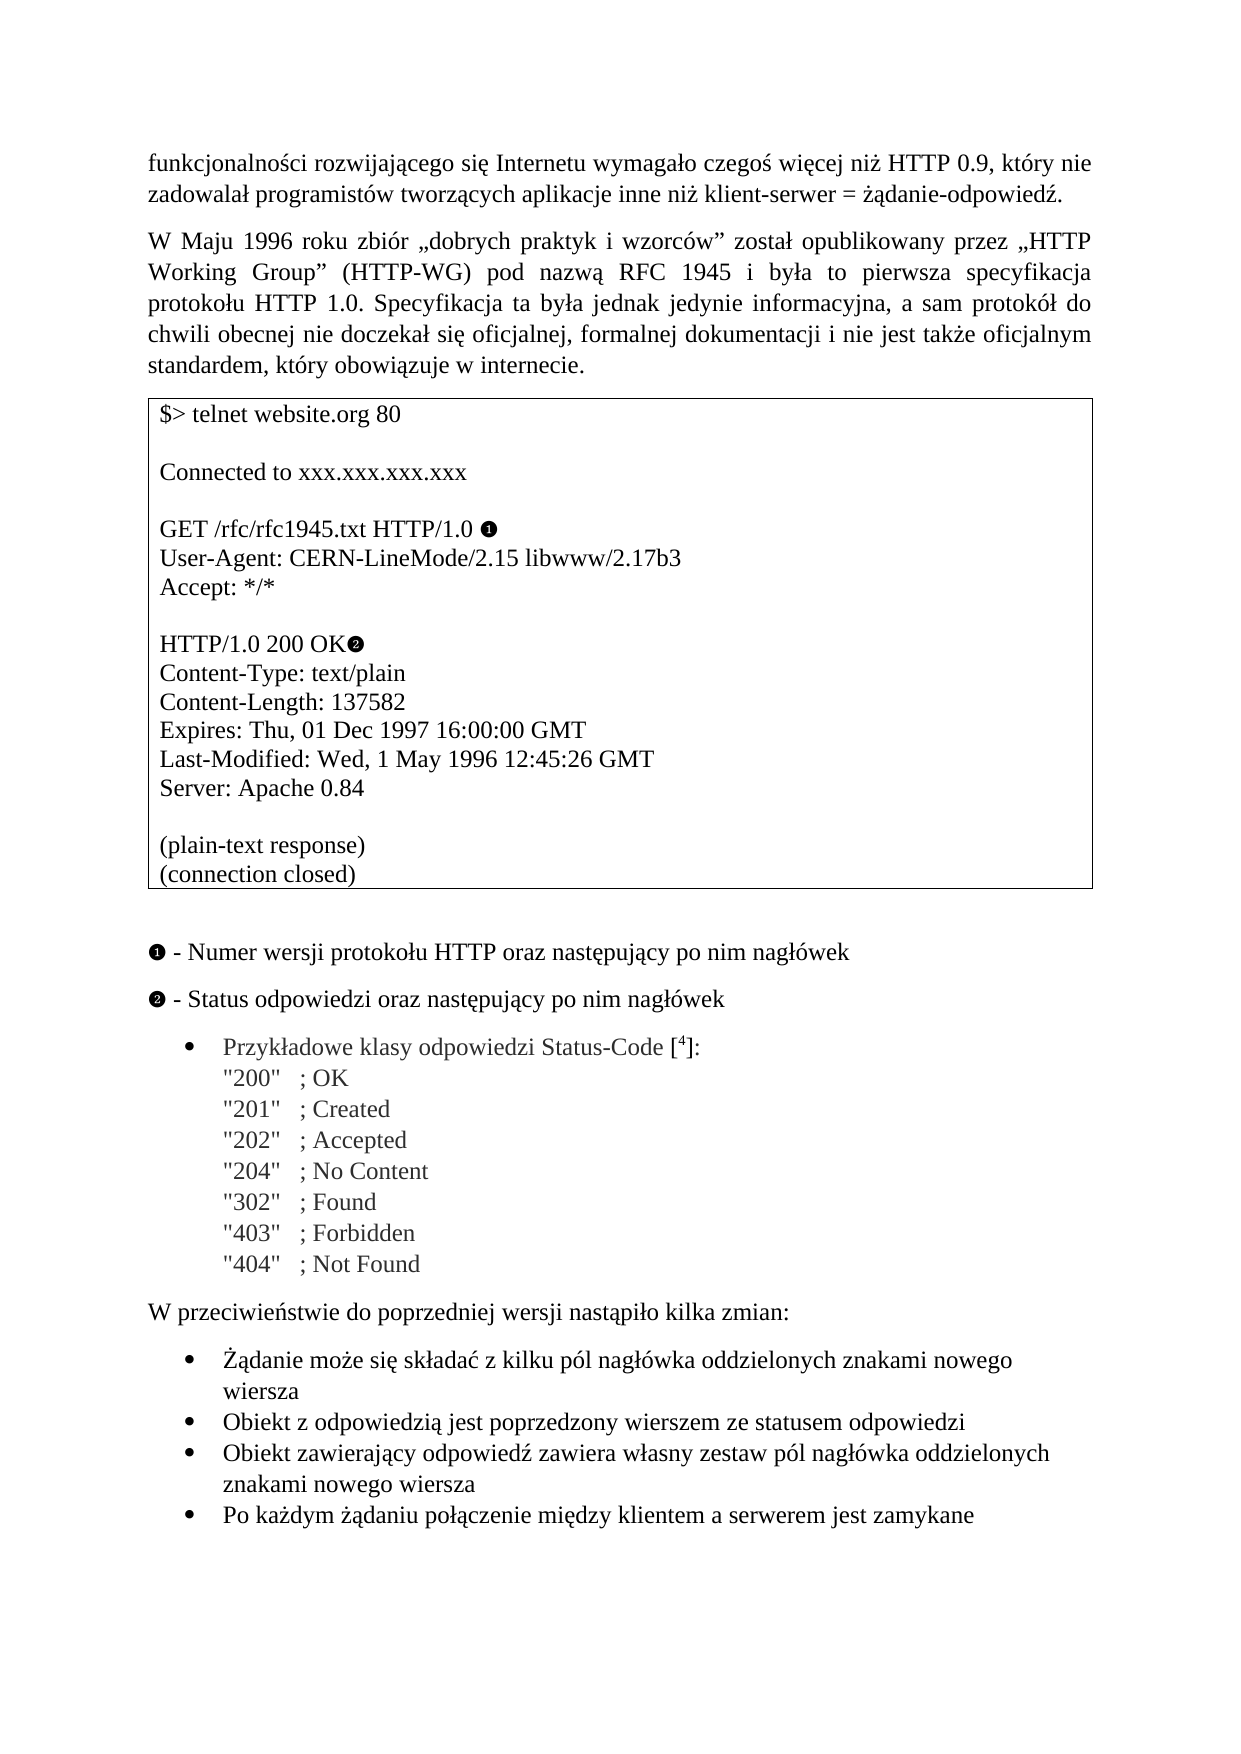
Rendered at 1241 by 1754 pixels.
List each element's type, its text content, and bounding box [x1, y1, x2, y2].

text ❷ - Status odpowiedzi oraz następujący po nim nagłówek [148, 984, 1093, 1013]
list Obiekt z odpowiedzią jest poprzedzony wierszem ze statusem odpowiedzi [185, 1407, 1093, 1436]
list Po każdym żądaniu połączenie między klientem a serwerem jest zamykane [185, 1500, 1093, 1529]
list Przykładowe klasy odpowiedzi Status-Code []: "200" ; OK "201" ; Created "202" ; Accepted "204" ; No Content "302" ; Found "403" ; Forbidden "404" ; Not Found [185, 1032, 1093, 1278]
list Żądanie może się składać z kilku pól nagłówka oddzielonych znakami nowego wiersza [185, 1345, 1093, 1405]
list Obiekt zawierający odpowiedź zawiera własny zestaw pól nagłówka oddzielonych znakami nowego wiersza [185, 1438, 1093, 1498]
text W przeciwieństwie do poprzedniej wersji nastąpiło kilka zmian: [148, 1297, 1093, 1326]
text ❶ - Numer wersji protokołu HTTP oraz następujący po nim nagłówek [148, 937, 1093, 966]
table_header $> telnet website.org 80 Connected to xxx.xxx.xxx.xxx GET /rfc/rfc1945.txt HTTP/1.0 ❶ User-Agent: CERN-LineMode/2.15 libwww/2.17b3 Accept: */* HTTP/1.0 200 OK❷ Content-Type: text/plain Content-Length: 137582 Expires: Thu, 01 Dec 1997 16:00:00 GMT Last-Modified: Wed, 1 May 1996 12:45:26 GMT Server: Apache 0.84 (plain-text response) (connection closed) [149, 399, 1092, 888]
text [148, 148, 1093, 207]
text W Maju 1996 roku zbiór „dobrych praktyk i wzorców” został opublikowany przez „HTTP Working Group” (HTTP-WG) pod nazwą RFC 1945 i była to pierwsza specyfikacja protokołu HTTP 1.0. Specyfikacja ta była jednak jedynie informacyjna, a sam protokół do chwili obecnej nie doczekał się oficjalnej, formalnej dokumentacji i nie jest także oficjalnym standardem, który obowiązuje w internecie. [148, 226, 1093, 379]
